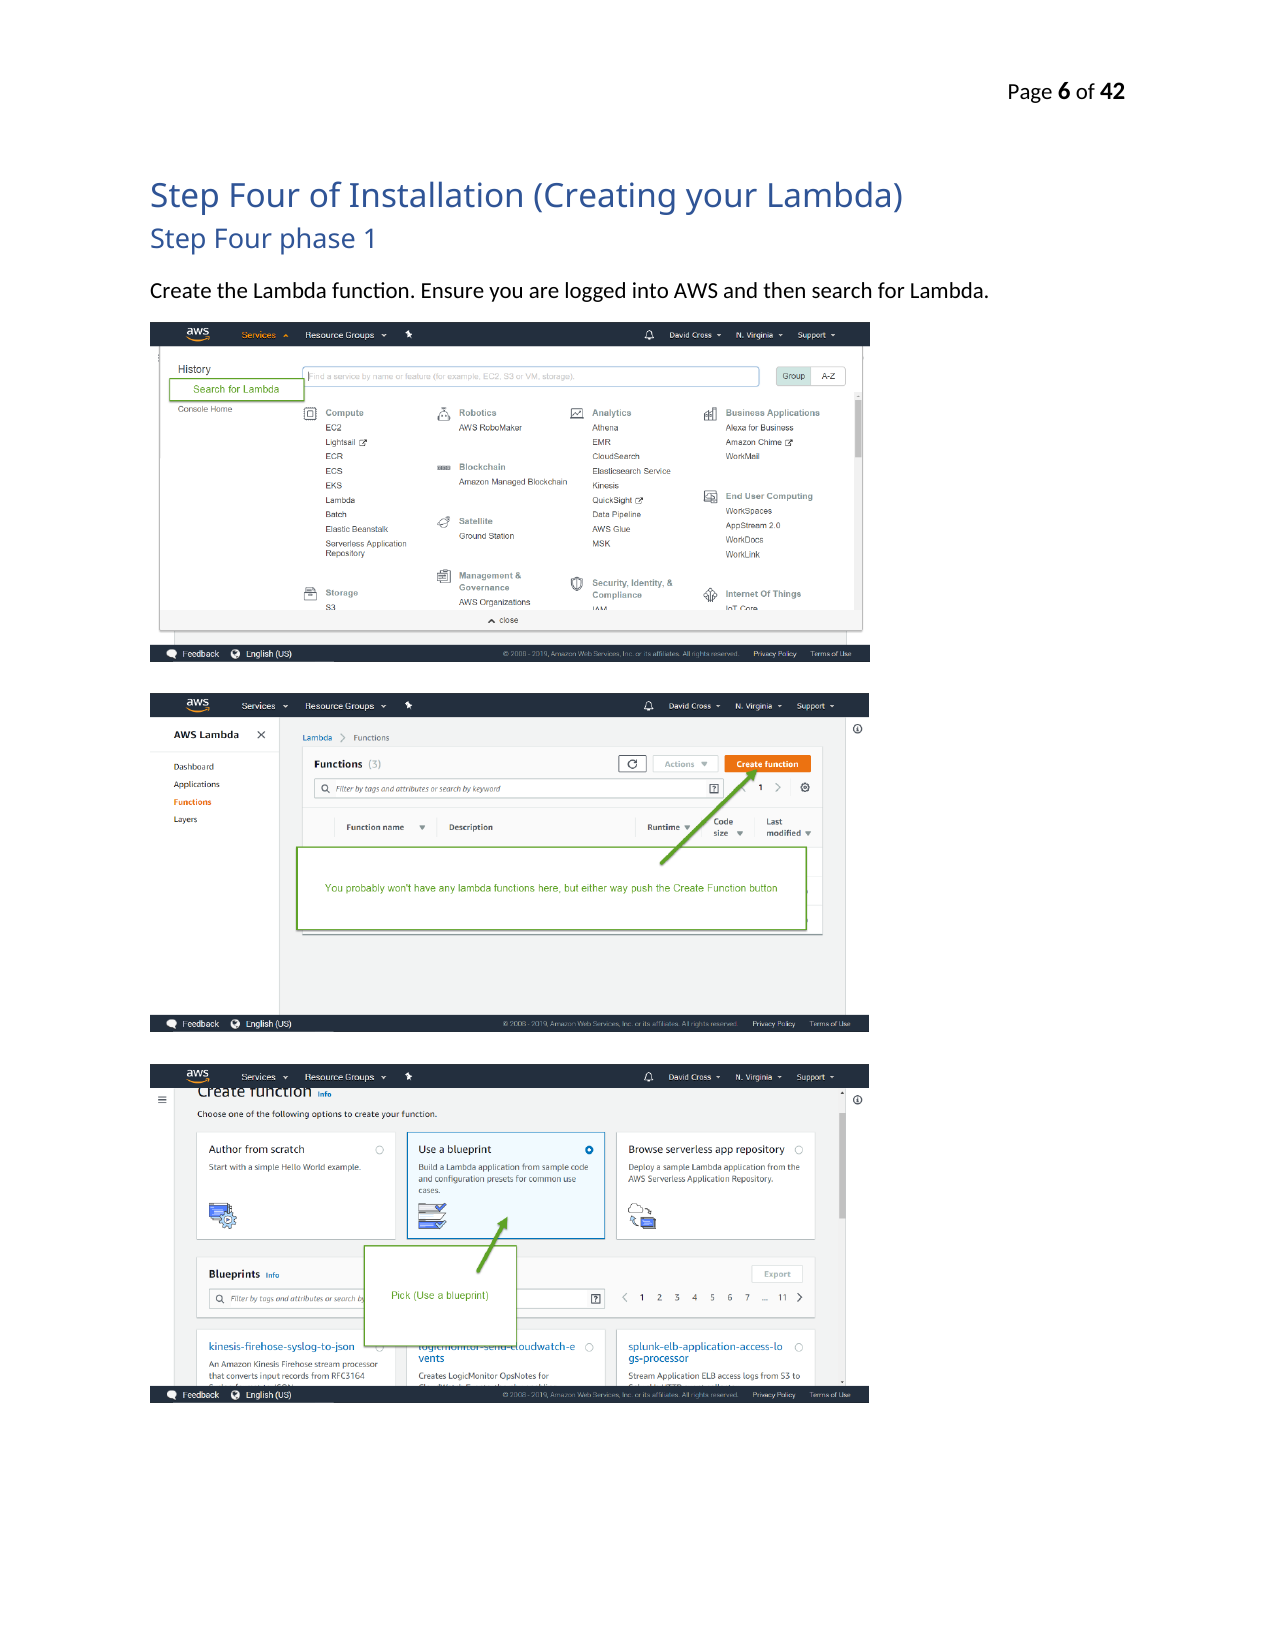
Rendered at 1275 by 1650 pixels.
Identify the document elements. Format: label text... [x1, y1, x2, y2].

picture [150, 693, 869, 1032]
text Create the Lambda function. Ensure you are logged into AWS and then search for Lambda. [150, 276, 1125, 304]
picture [150, 1064, 869, 1403]
picture [150, 322, 870, 662]
text Step Four of Installation (Creating your Lambda) Step Four phase 1 [150, 171, 1125, 257]
